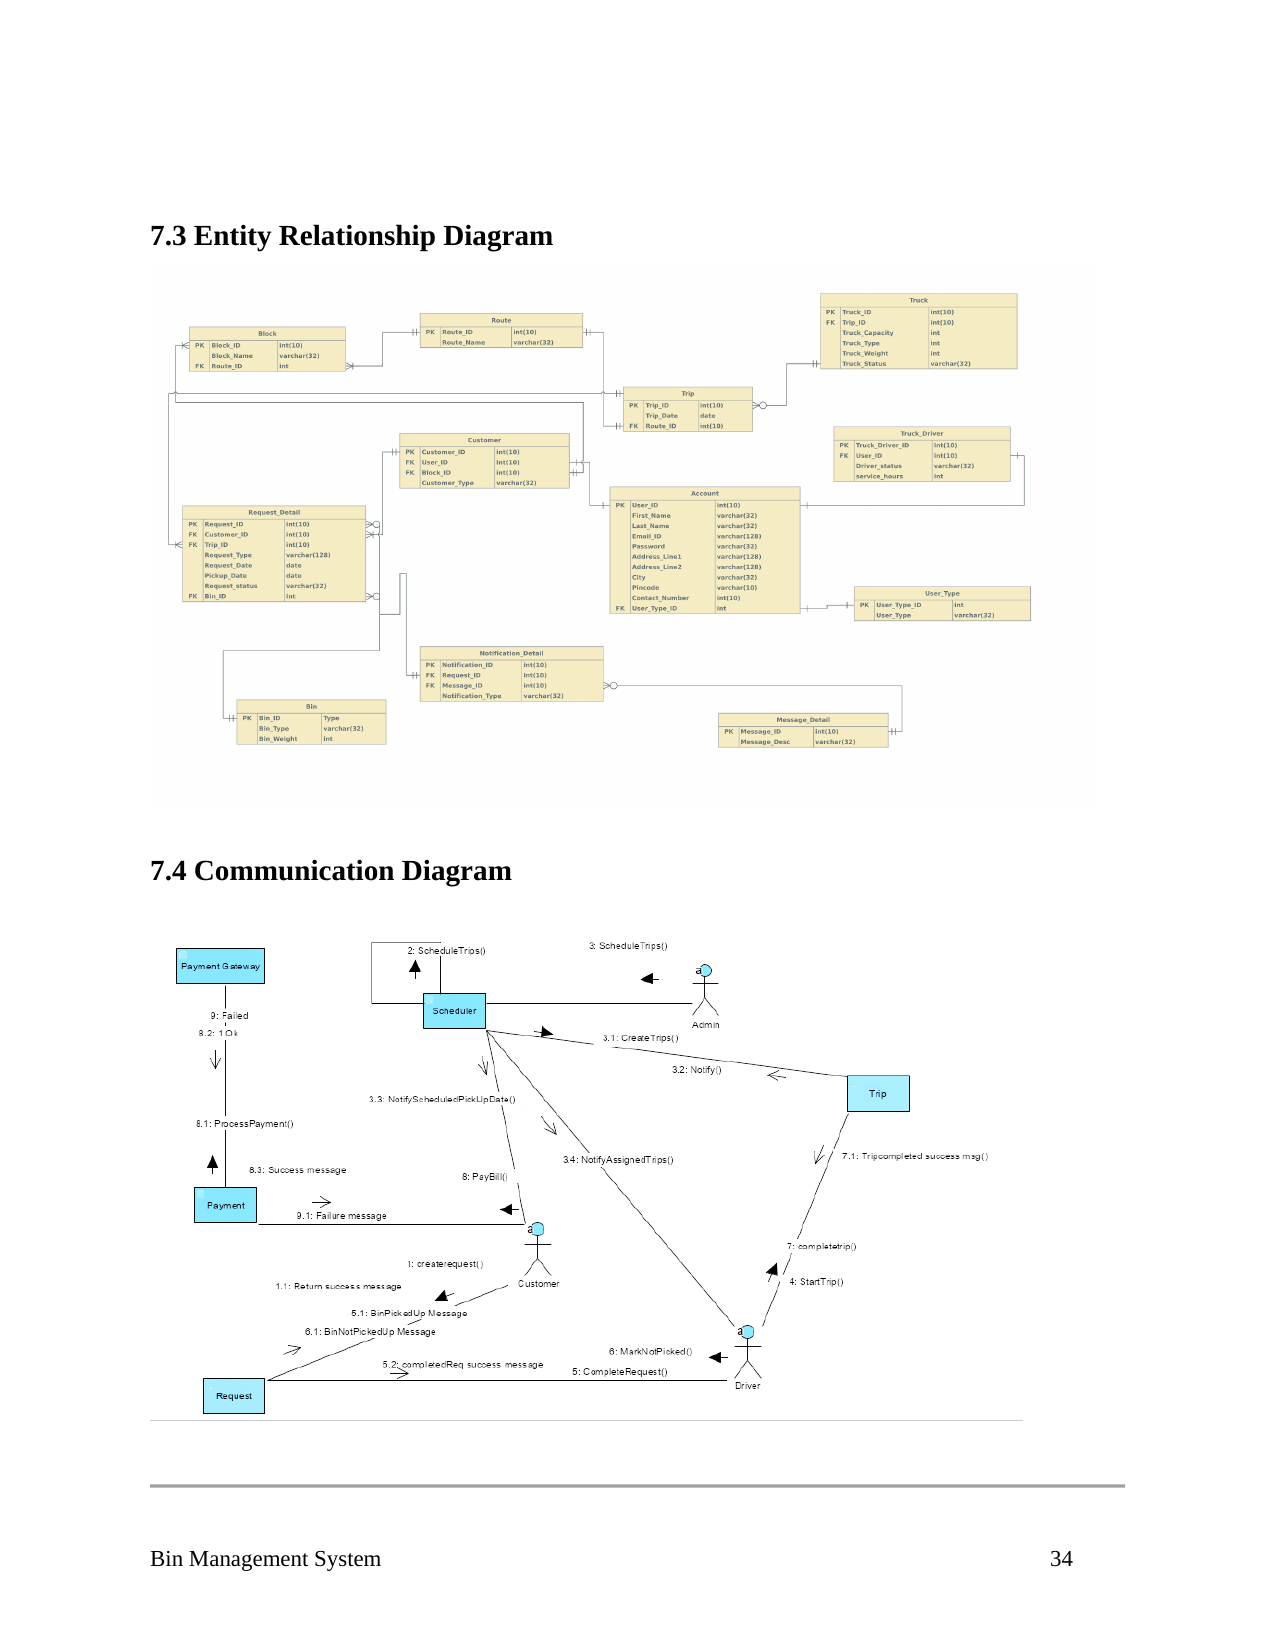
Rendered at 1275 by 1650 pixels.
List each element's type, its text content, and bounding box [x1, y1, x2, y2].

subtitle 7.4 Communication Diagram [150, 853, 1125, 886]
picture [150, 264, 1097, 807]
subtitle 7.3 Entity Relationship Diagram [150, 218, 1125, 251]
picture [150, 930, 1024, 1421]
